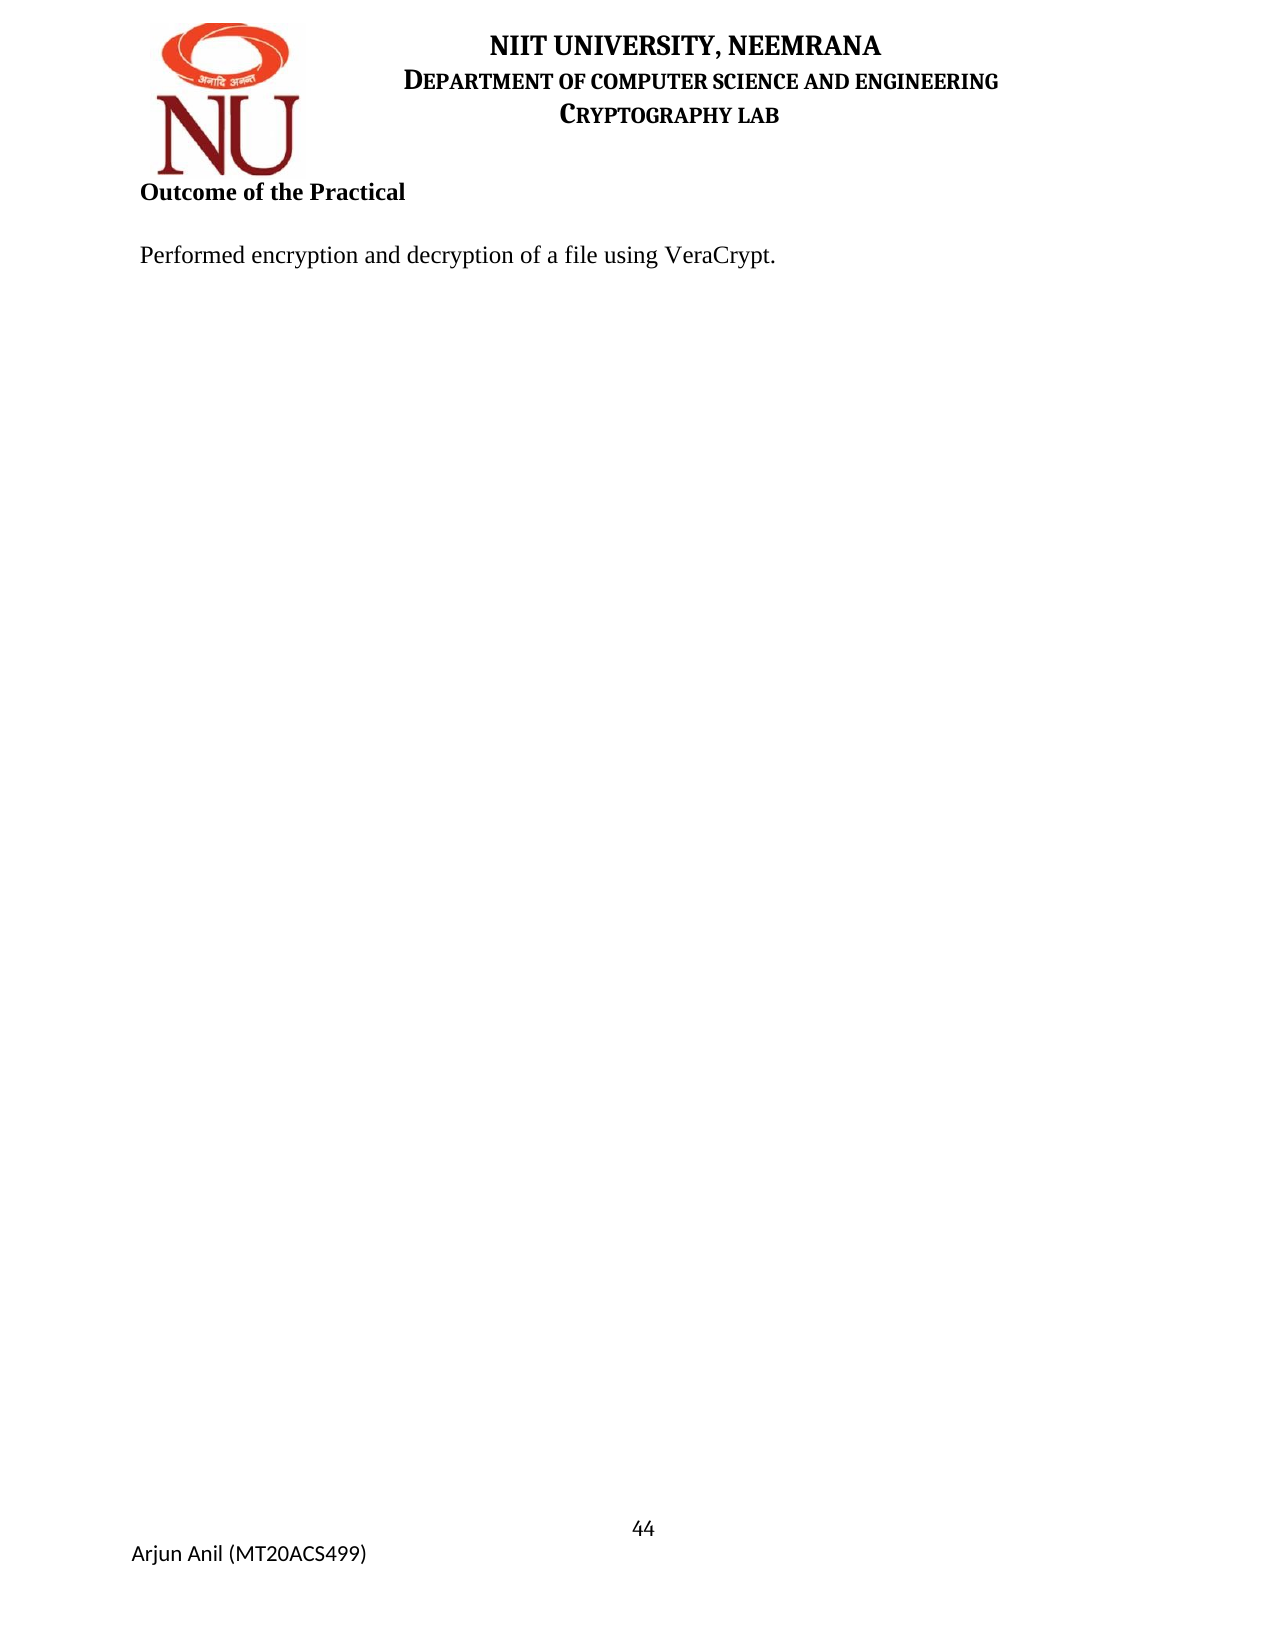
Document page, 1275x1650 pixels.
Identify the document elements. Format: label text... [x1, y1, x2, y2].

text Performed encryption and decryption of a file using VeraCrypt. [139, 240, 1108, 269]
subtitle Outcome of the Practical [139, 177, 1108, 206]
picture [150, 23, 306, 177]
